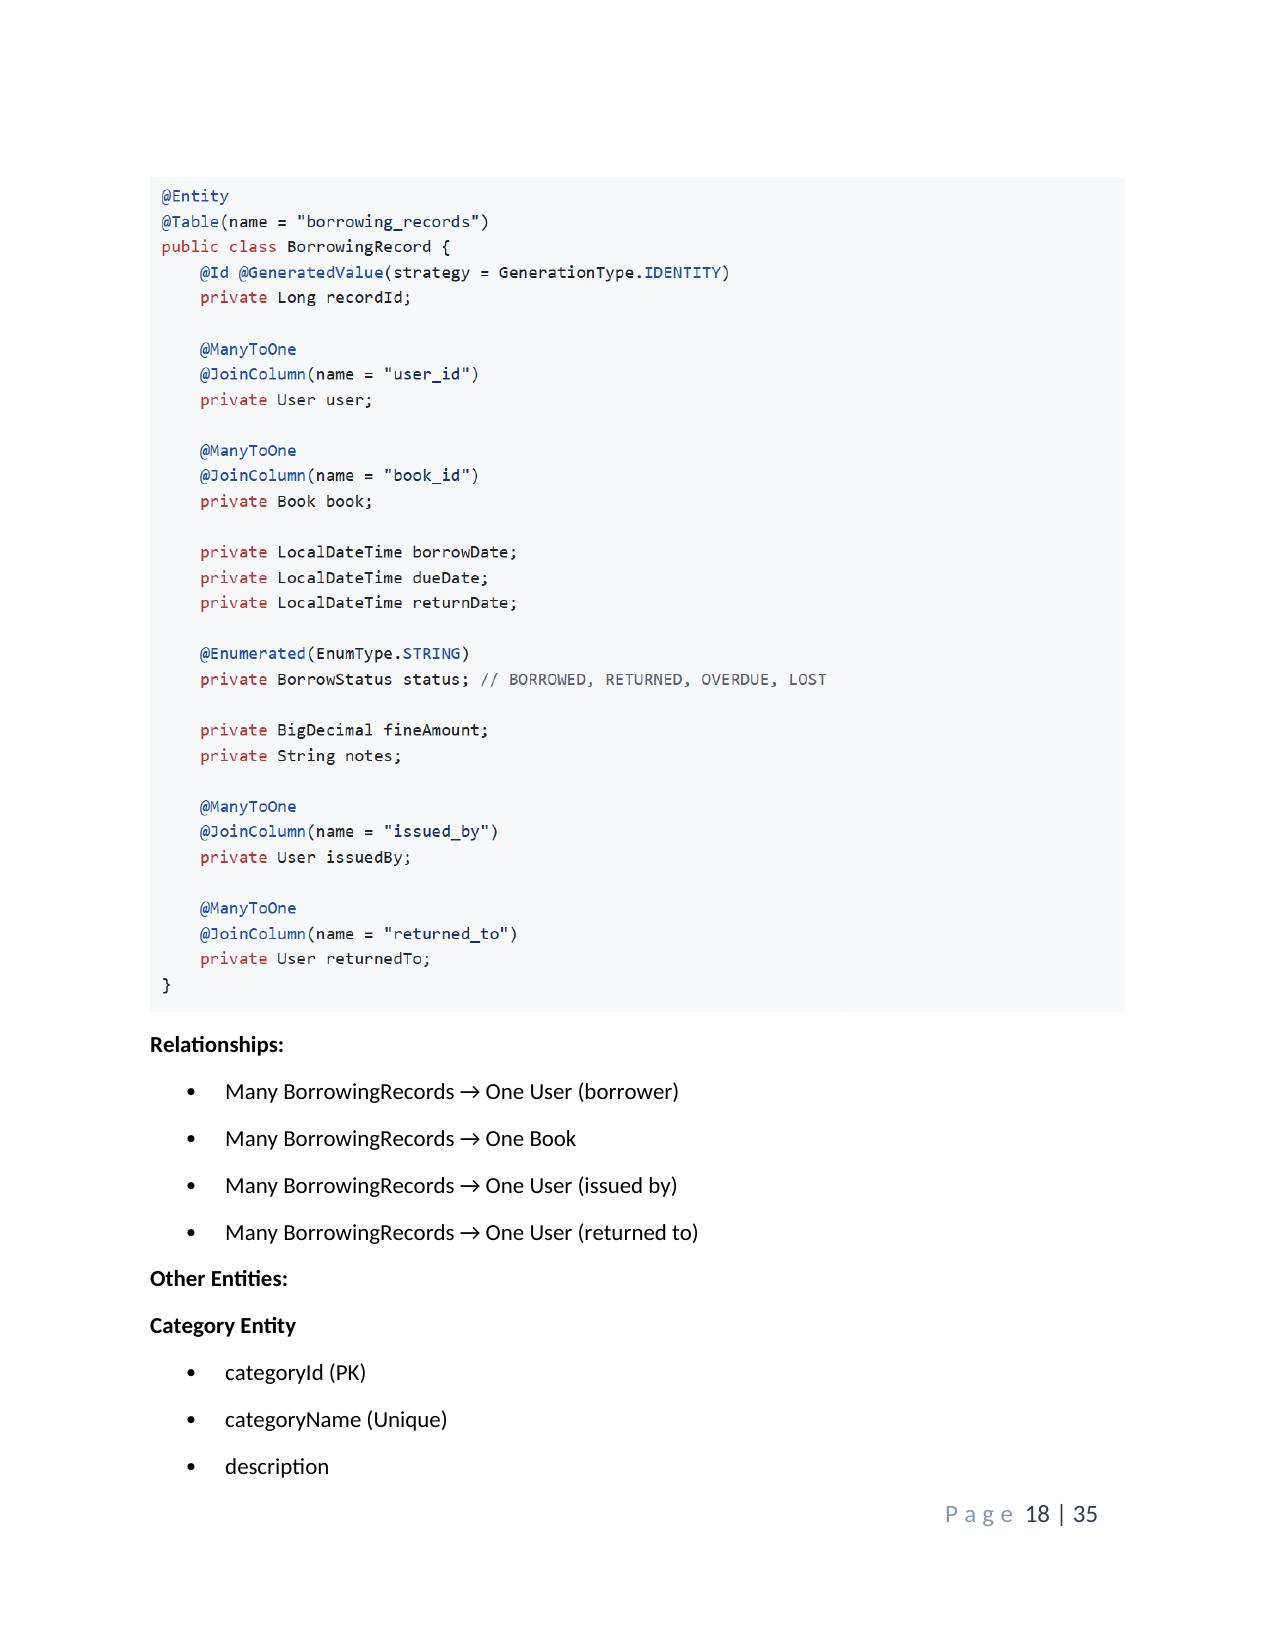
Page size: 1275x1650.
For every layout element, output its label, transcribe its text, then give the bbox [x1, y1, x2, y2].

list Many BorrowingRecords → One User (issued by) [187, 1171, 1125, 1199]
text Category Entity [150, 1311, 1125, 1339]
list Many BorrowingRecords → One Book [187, 1124, 1125, 1152]
list categoryName (Unique) [187, 1405, 1125, 1433]
text Relationships: [150, 1030, 1125, 1058]
list Many BorrowingRecords → One User (returned to) [187, 1218, 1125, 1246]
text Other Entities: [150, 1264, 1125, 1293]
picture [150, 177, 1125, 1012]
list Many BorrowingRecords → One User (borrower) [187, 1077, 1125, 1105]
list categoryId (PK) [187, 1358, 1125, 1386]
list description [187, 1452, 1125, 1480]
